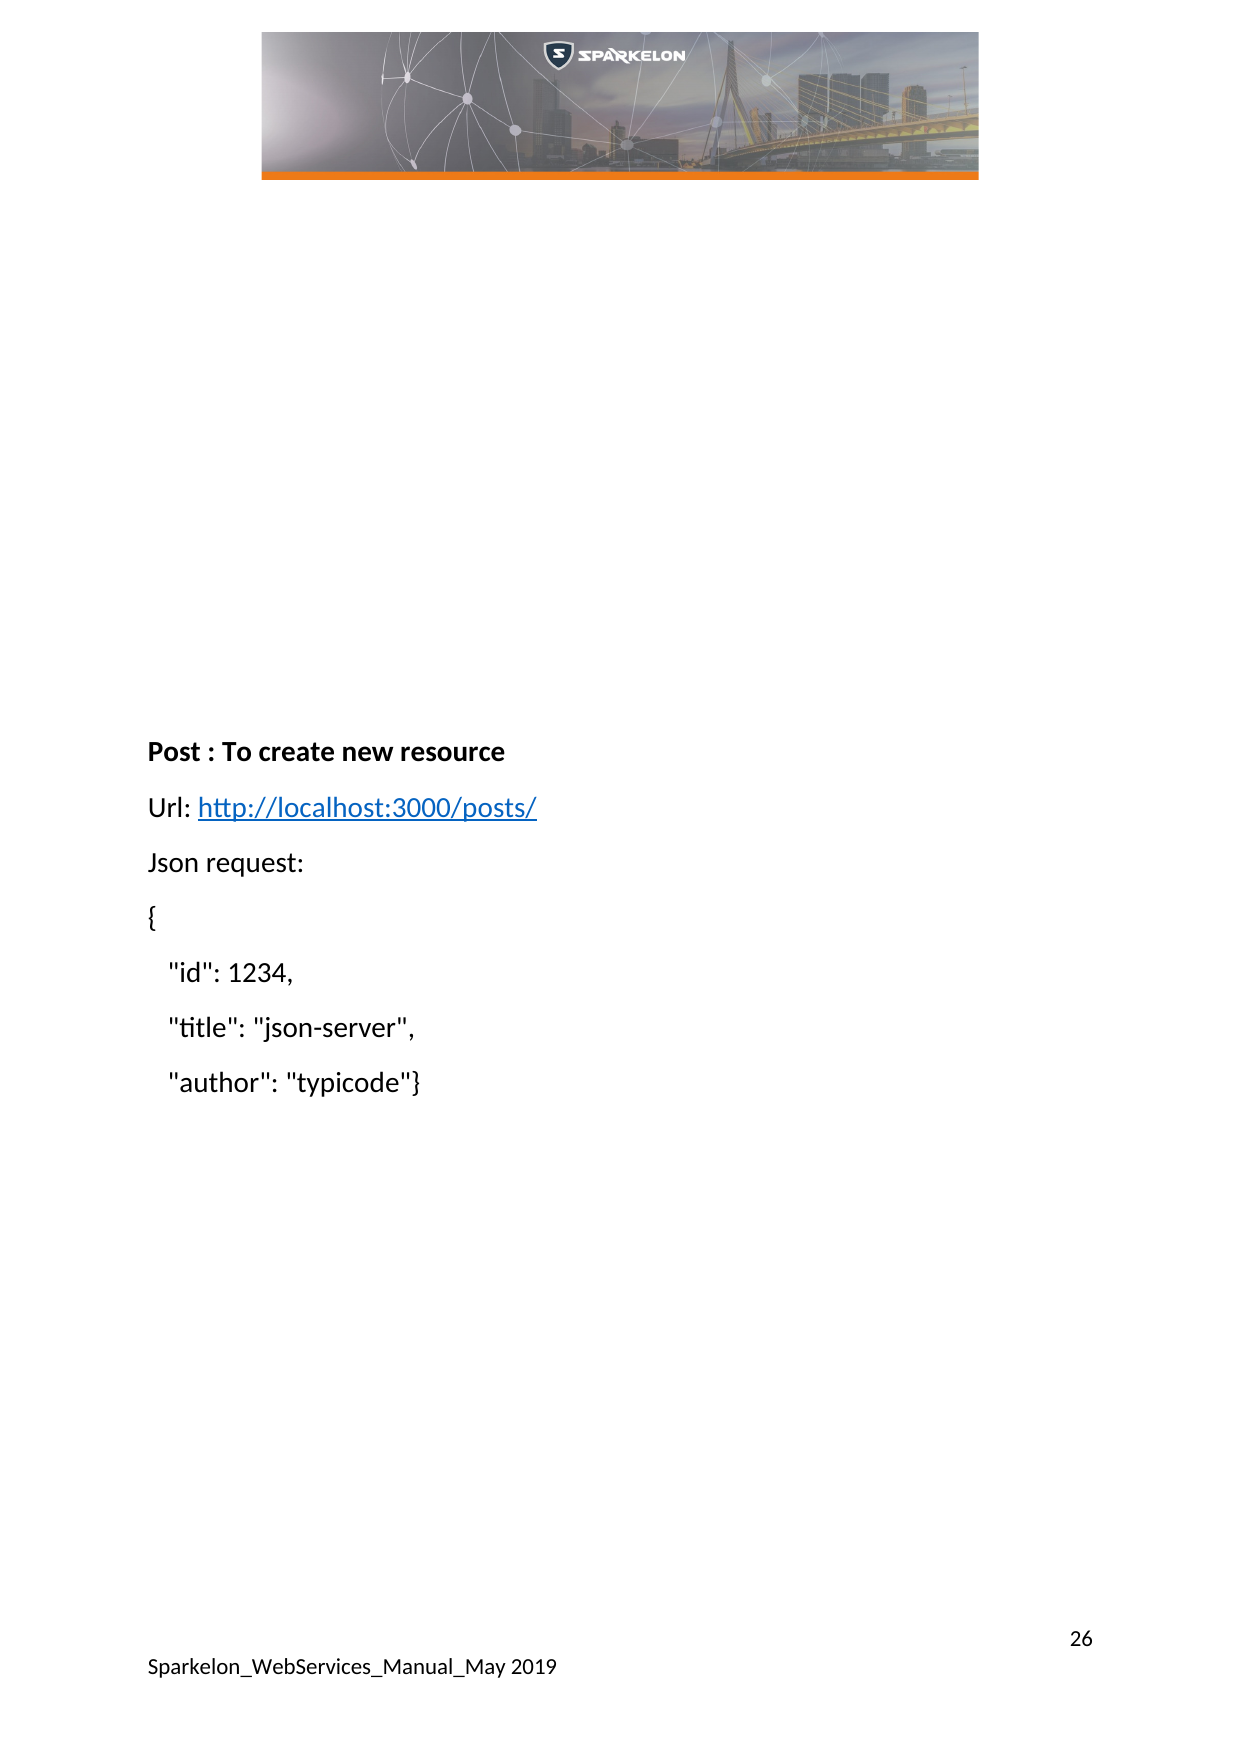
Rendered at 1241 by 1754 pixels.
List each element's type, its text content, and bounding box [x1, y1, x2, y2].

text "id": 1234, [148, 954, 1093, 989]
text Url: http://localhost:3000/posts/ [148, 789, 1093, 824]
text Post : To create new resource [148, 733, 1093, 769]
text "author": "typicode"} [148, 1064, 1093, 1100]
text "title": "json-server", [148, 1009, 1093, 1045]
picture [261, 32, 979, 180]
text { [148, 899, 1093, 934]
text Json request: [148, 844, 1093, 879]
